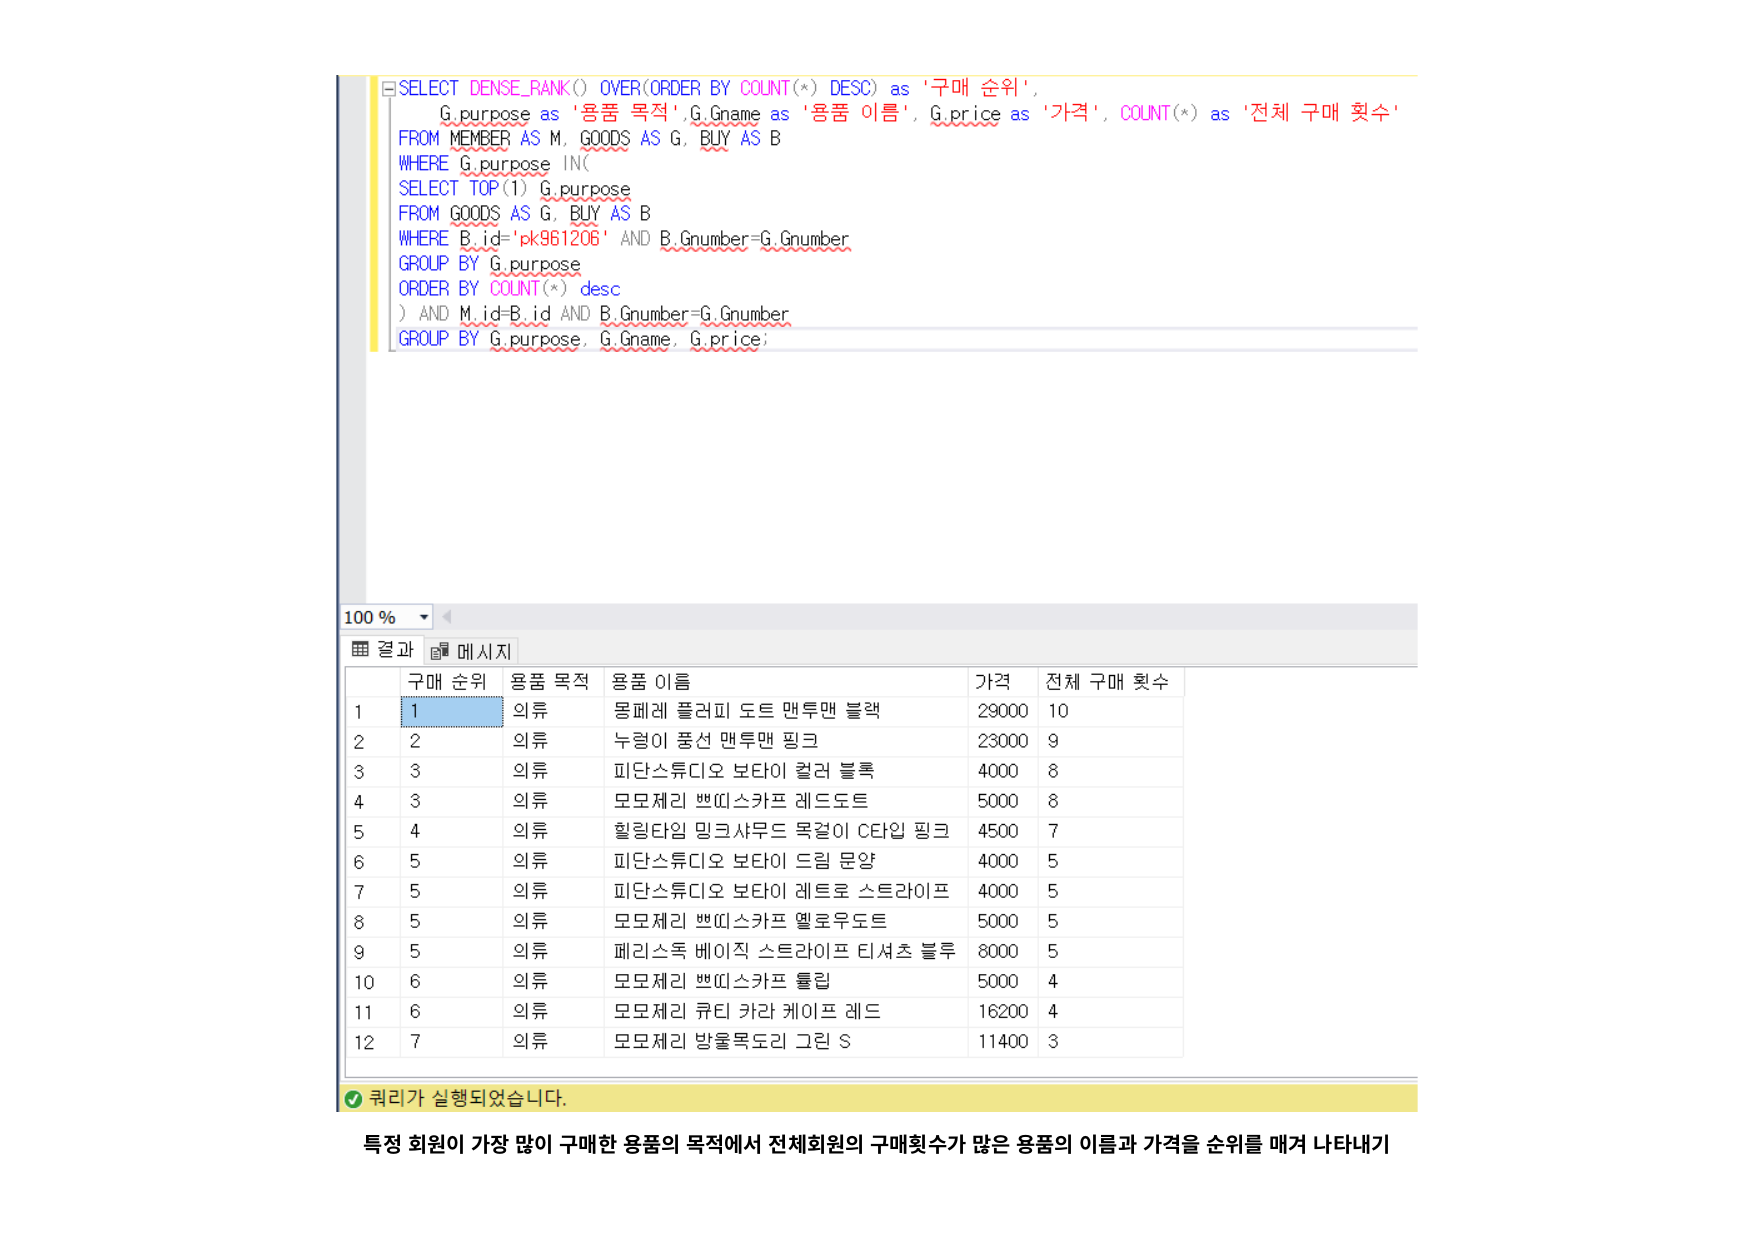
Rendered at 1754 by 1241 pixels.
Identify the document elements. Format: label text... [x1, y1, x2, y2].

picture [336, 75, 1418, 1112]
text 특정 회원이 가장 많이 구매한 용품의 목적에서 전체회원의 구매횟수가 많은 용품의 이름과 가격을 순위를 매겨 나타내기 [75, 1128, 1679, 1158]
